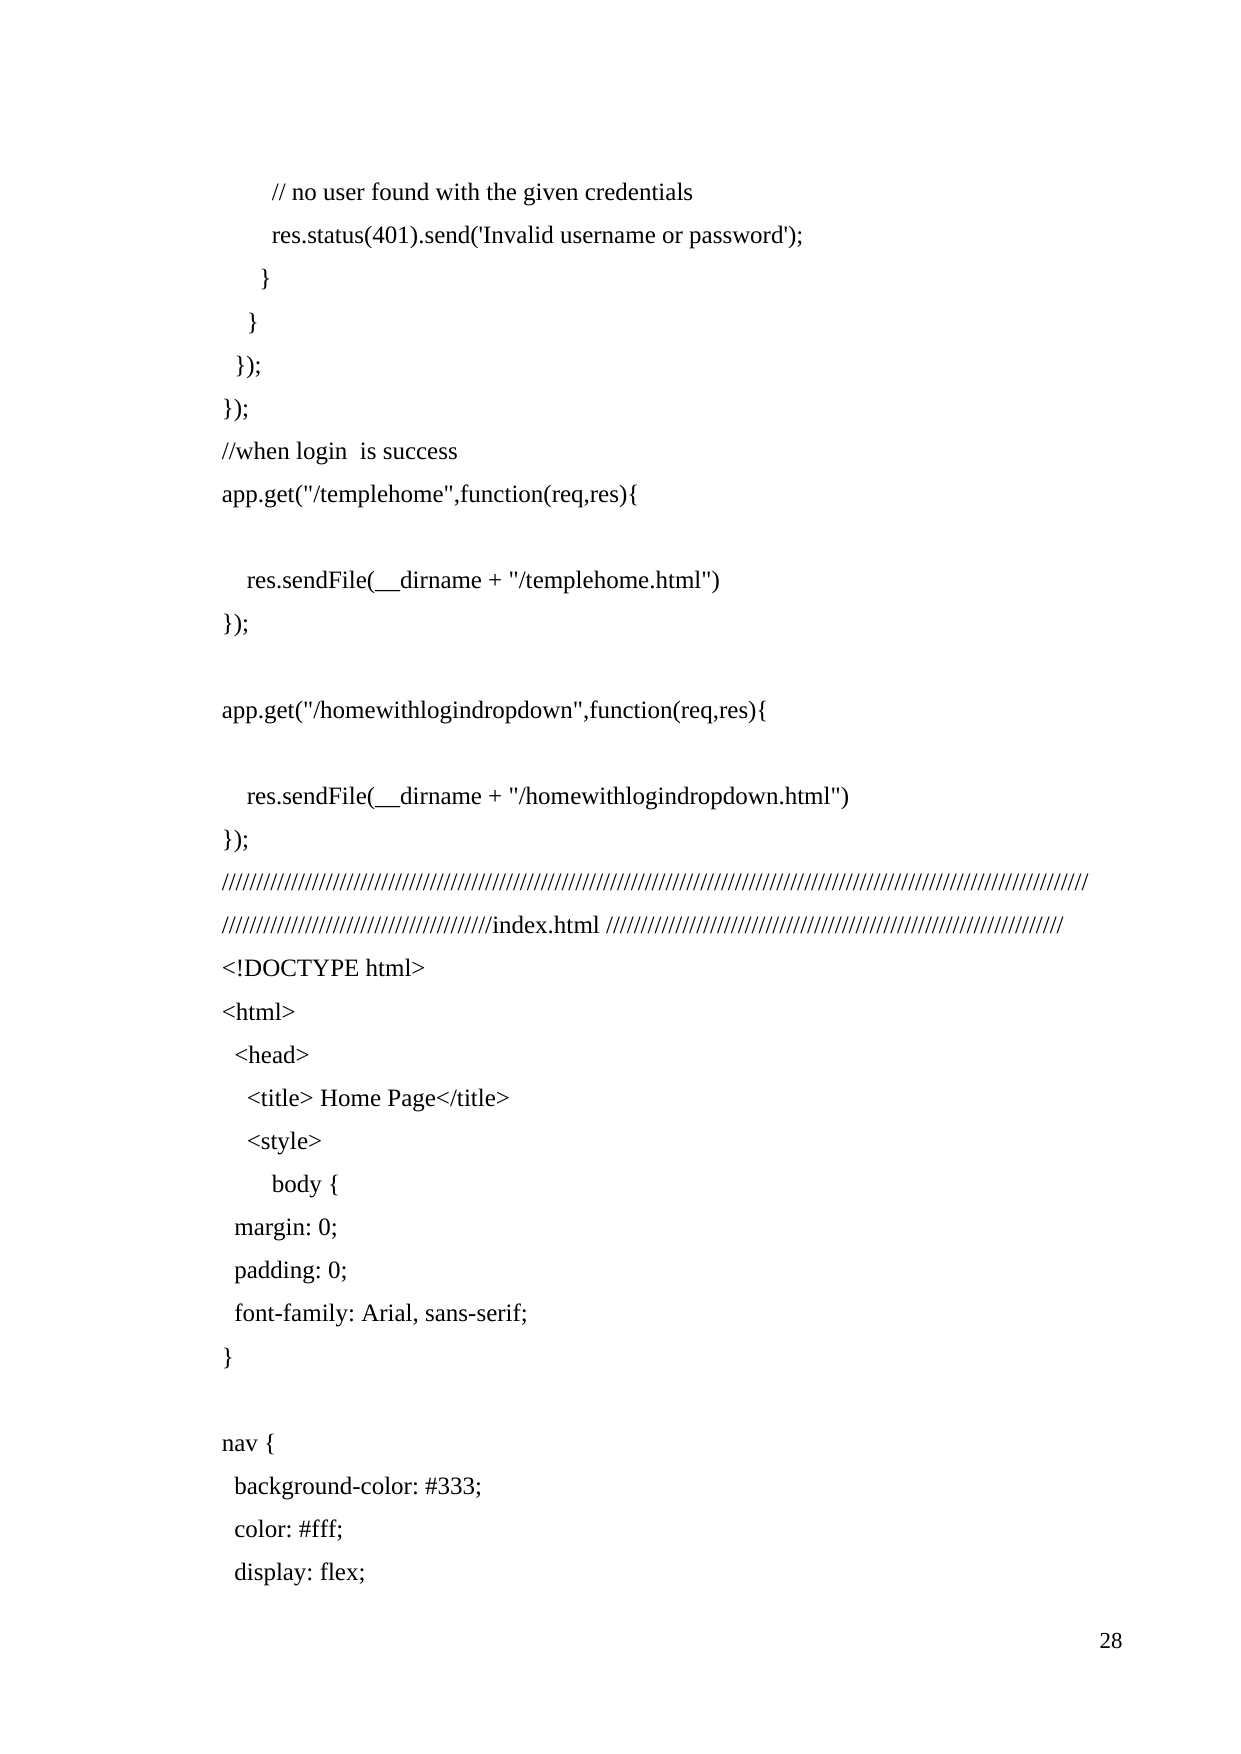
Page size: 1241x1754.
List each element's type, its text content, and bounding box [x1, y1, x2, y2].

list }); [222, 824, 1107, 853]
list color: #fff; [222, 1514, 1107, 1543]
list padding: 0; [222, 1255, 1107, 1284]
list margin: 0; [222, 1212, 1107, 1241]
list } [222, 307, 1107, 335]
list } [222, 1342, 1107, 1370]
list background-color: #333; [222, 1471, 1107, 1500]
list display: flex; [222, 1557, 1107, 1586]
list app.get("/homewithlogindropdown",function(req,res){ [222, 695, 1107, 723]
list // no user found with the given credentials [222, 177, 1107, 206]
list <!DOCTYPE html> [222, 953, 1107, 982]
list <style> [222, 1126, 1107, 1155]
list //when login is success [222, 436, 1107, 465]
list } [222, 263, 1107, 292]
list res.status(401).send('Invalid username or password'); [222, 220, 1107, 249]
list }); [222, 393, 1107, 422]
list }); [222, 350, 1107, 378]
list ///////////////////////////////////////index.html ////////////////////////////////////////////////////////////////// [222, 910, 1107, 939]
list app.get("/templehome",function(req,res){ [222, 479, 1107, 508]
list }); [222, 608, 1107, 637]
list nav { [222, 1428, 1107, 1457]
list res.sendFile(__dirname + "/templehome.html") [222, 565, 1107, 594]
list <title> Home Page</title> [222, 1083, 1107, 1112]
list font-family: Arial, sans-serif; [222, 1298, 1107, 1327]
list res.sendFile(__dirname + "/homewithlogindropdown.html") [222, 781, 1107, 810]
list <head> [222, 1040, 1107, 1068]
list ///////////////////////////////////////////////////////////////////////////////////////////////////////////////////////////// [222, 867, 1107, 896]
list body { [222, 1169, 1107, 1198]
list <html> [222, 997, 1107, 1025]
